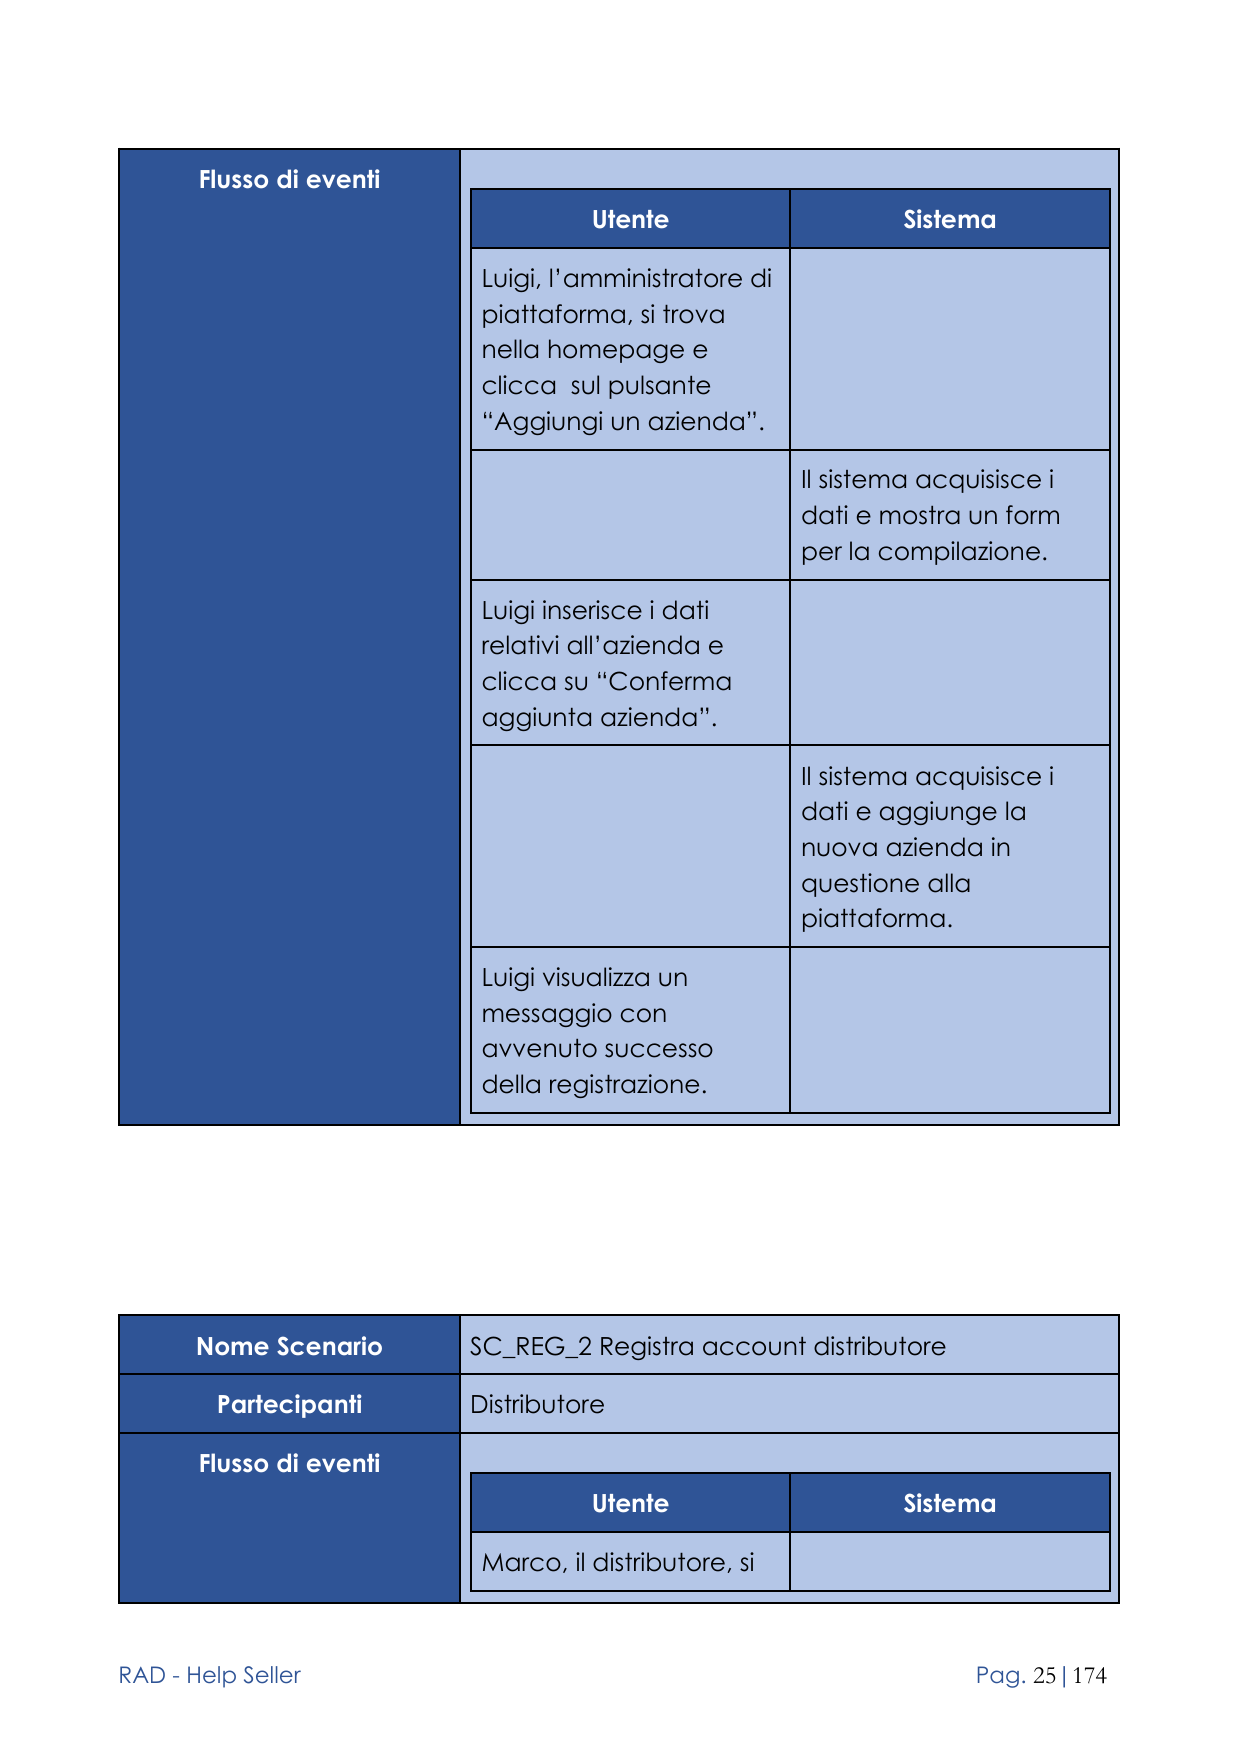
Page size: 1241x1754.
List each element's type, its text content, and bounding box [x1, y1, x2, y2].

table_cell [461, 1434, 1118, 1602]
table_header Nome Scenario [120, 1316, 459, 1373]
table_cell Partecipanti [120, 1375, 459, 1432]
table_cell Flusso di eventi [120, 1434, 459, 1602]
table_cell Distributore [461, 1375, 1118, 1432]
table_cell Flusso di eventi [120, 150, 459, 1124]
table_header SC_REG_2 Registra account distributore [461, 1316, 1118, 1373]
table_cell [461, 150, 1118, 1124]
